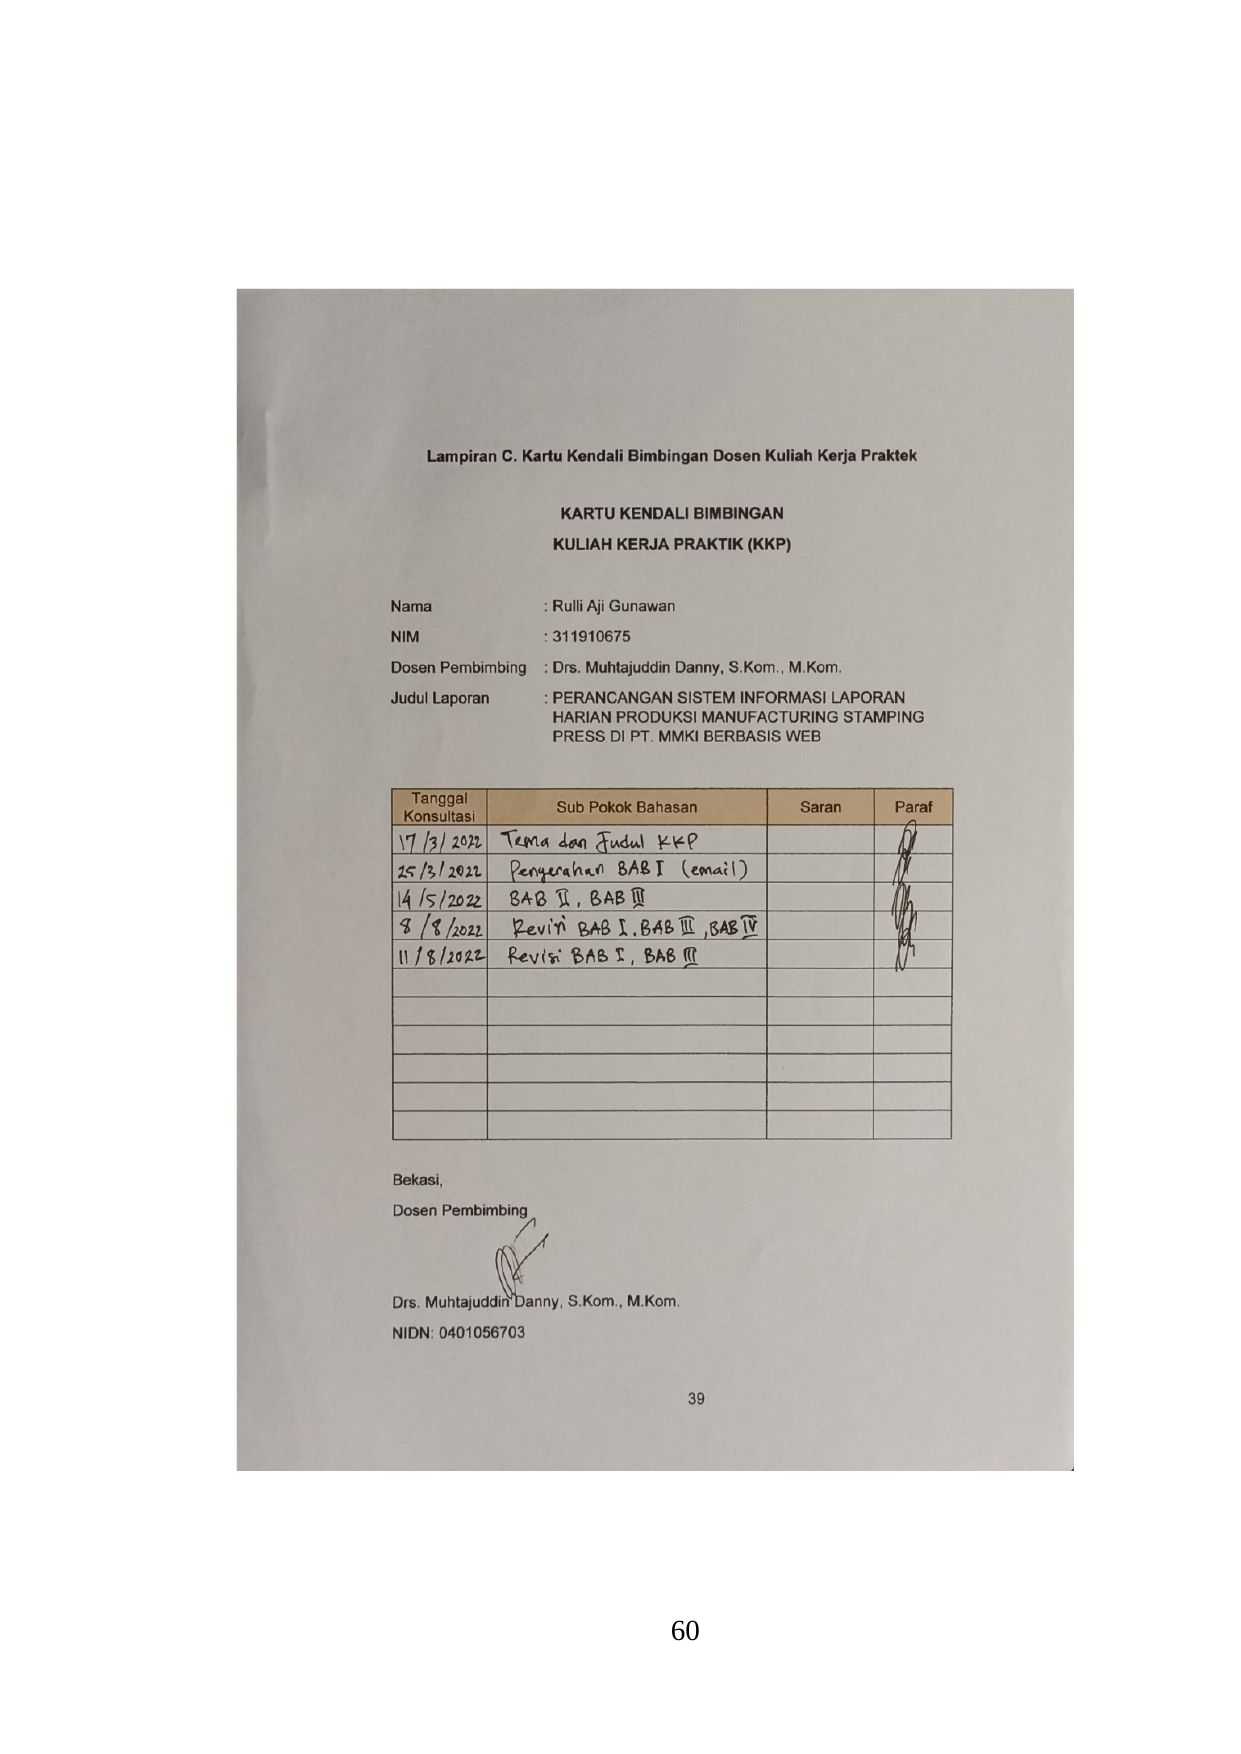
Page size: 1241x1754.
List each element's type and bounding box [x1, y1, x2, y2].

picture [237, 290, 1074, 1471]
